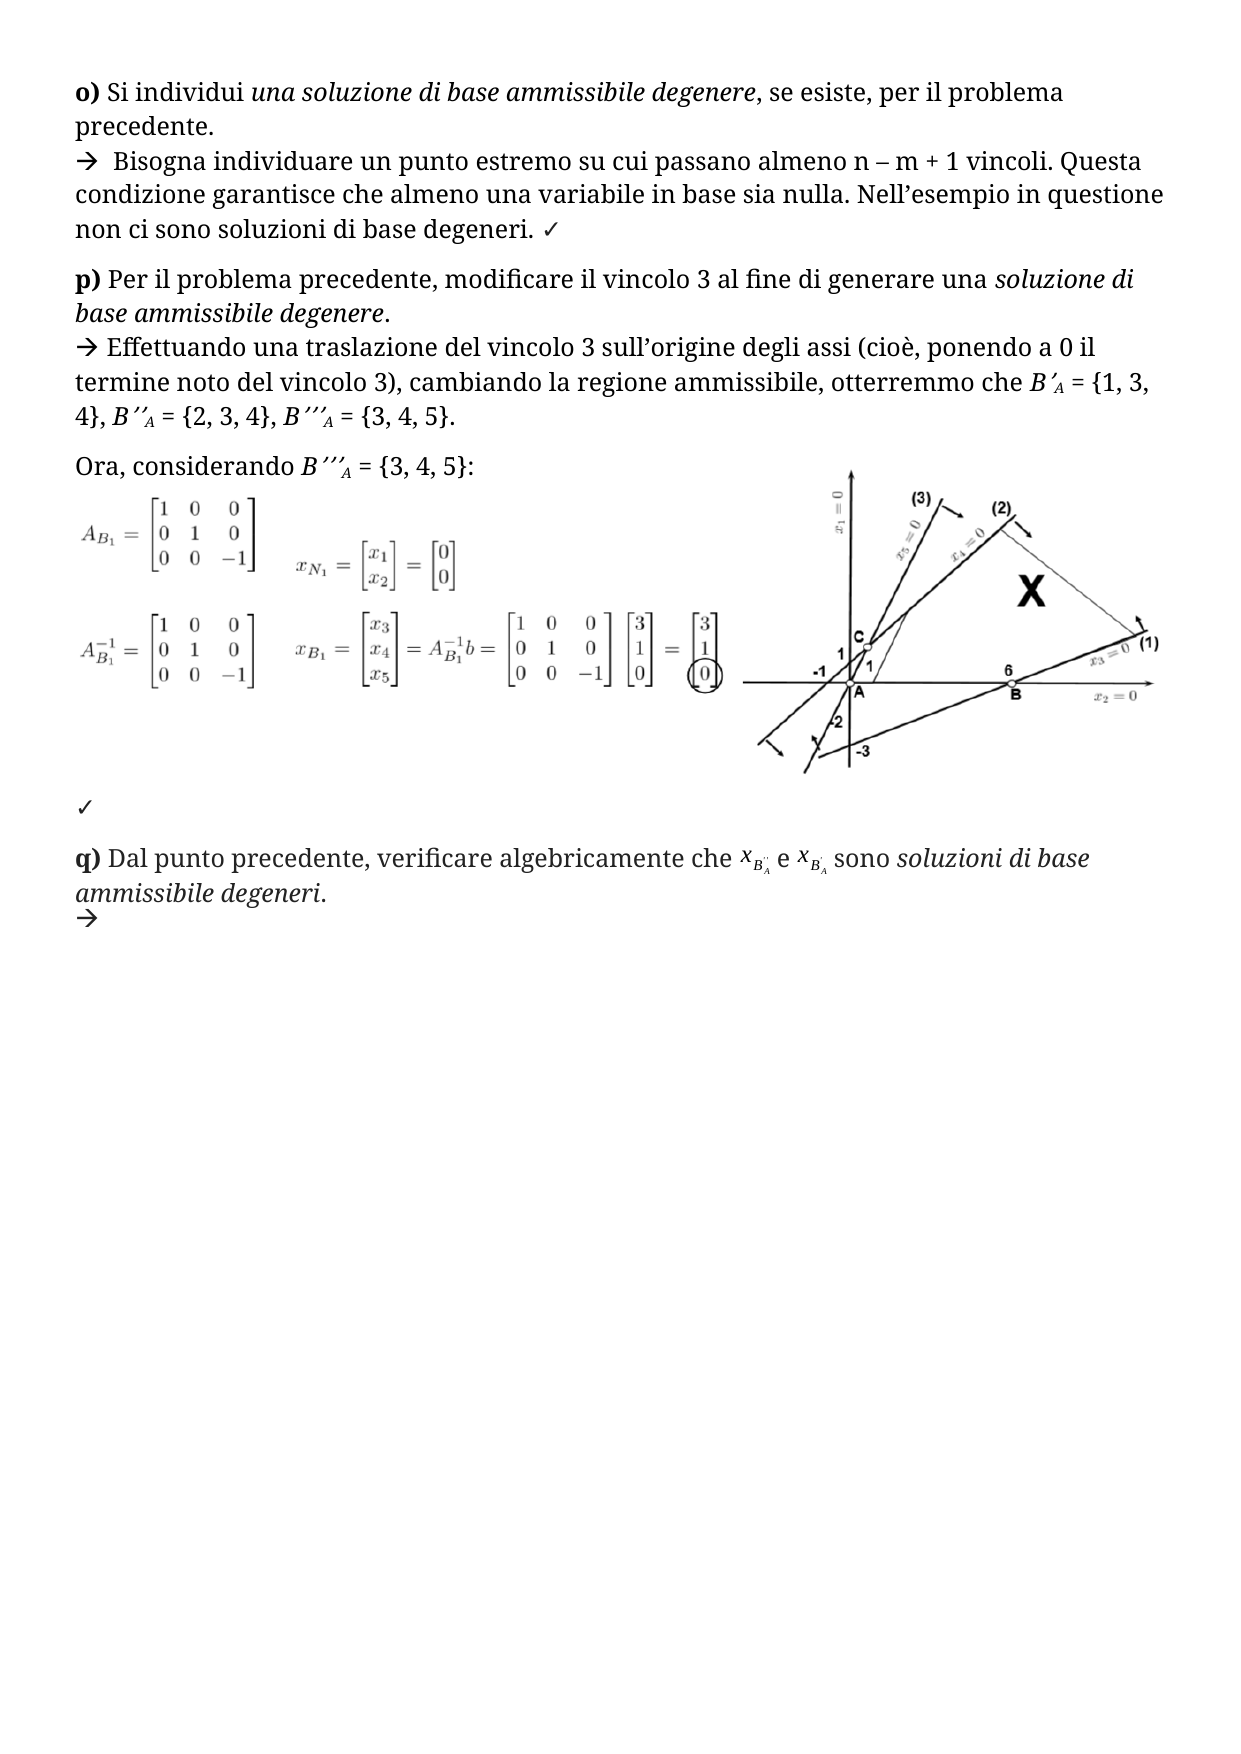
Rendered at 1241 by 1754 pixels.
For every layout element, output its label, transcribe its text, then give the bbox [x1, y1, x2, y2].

text q) Dal punto precedente, verificare algebricamente che e sono soluzioni di base ammissibile degeneri. [75, 840, 1165, 933]
text o) Si individui una soluzione di base ammissibile degenere, se esiste, per il problema precedente. Bisogna individuare un punto estremo su cui passano almeno n – m + 1 vincoli. Questa condizione garantisce che almeno una variabile in base sia nulla. Nell’esempio in questione non ci sono soluzioni di base degeneri. ✓ [75, 75, 1165, 245]
text p) Per il problema precedente, modificare il vincolo 3 al fine di generare una soluzione di base ammissibile degenere. Effettuando una traslazione del vincolo 3 sull’origine degli assi (cioè, ponendo a 0 il termine noto del vincolo 3), cambiando la regione ammissibile, otterremmo che B’A = {1, 3, 4}, B’’A = {2, 3, 4}, B’’’A = {3, 4, 5}. [75, 262, 1165, 432]
picture [742, 468, 1166, 776]
picture [75, 487, 727, 697]
